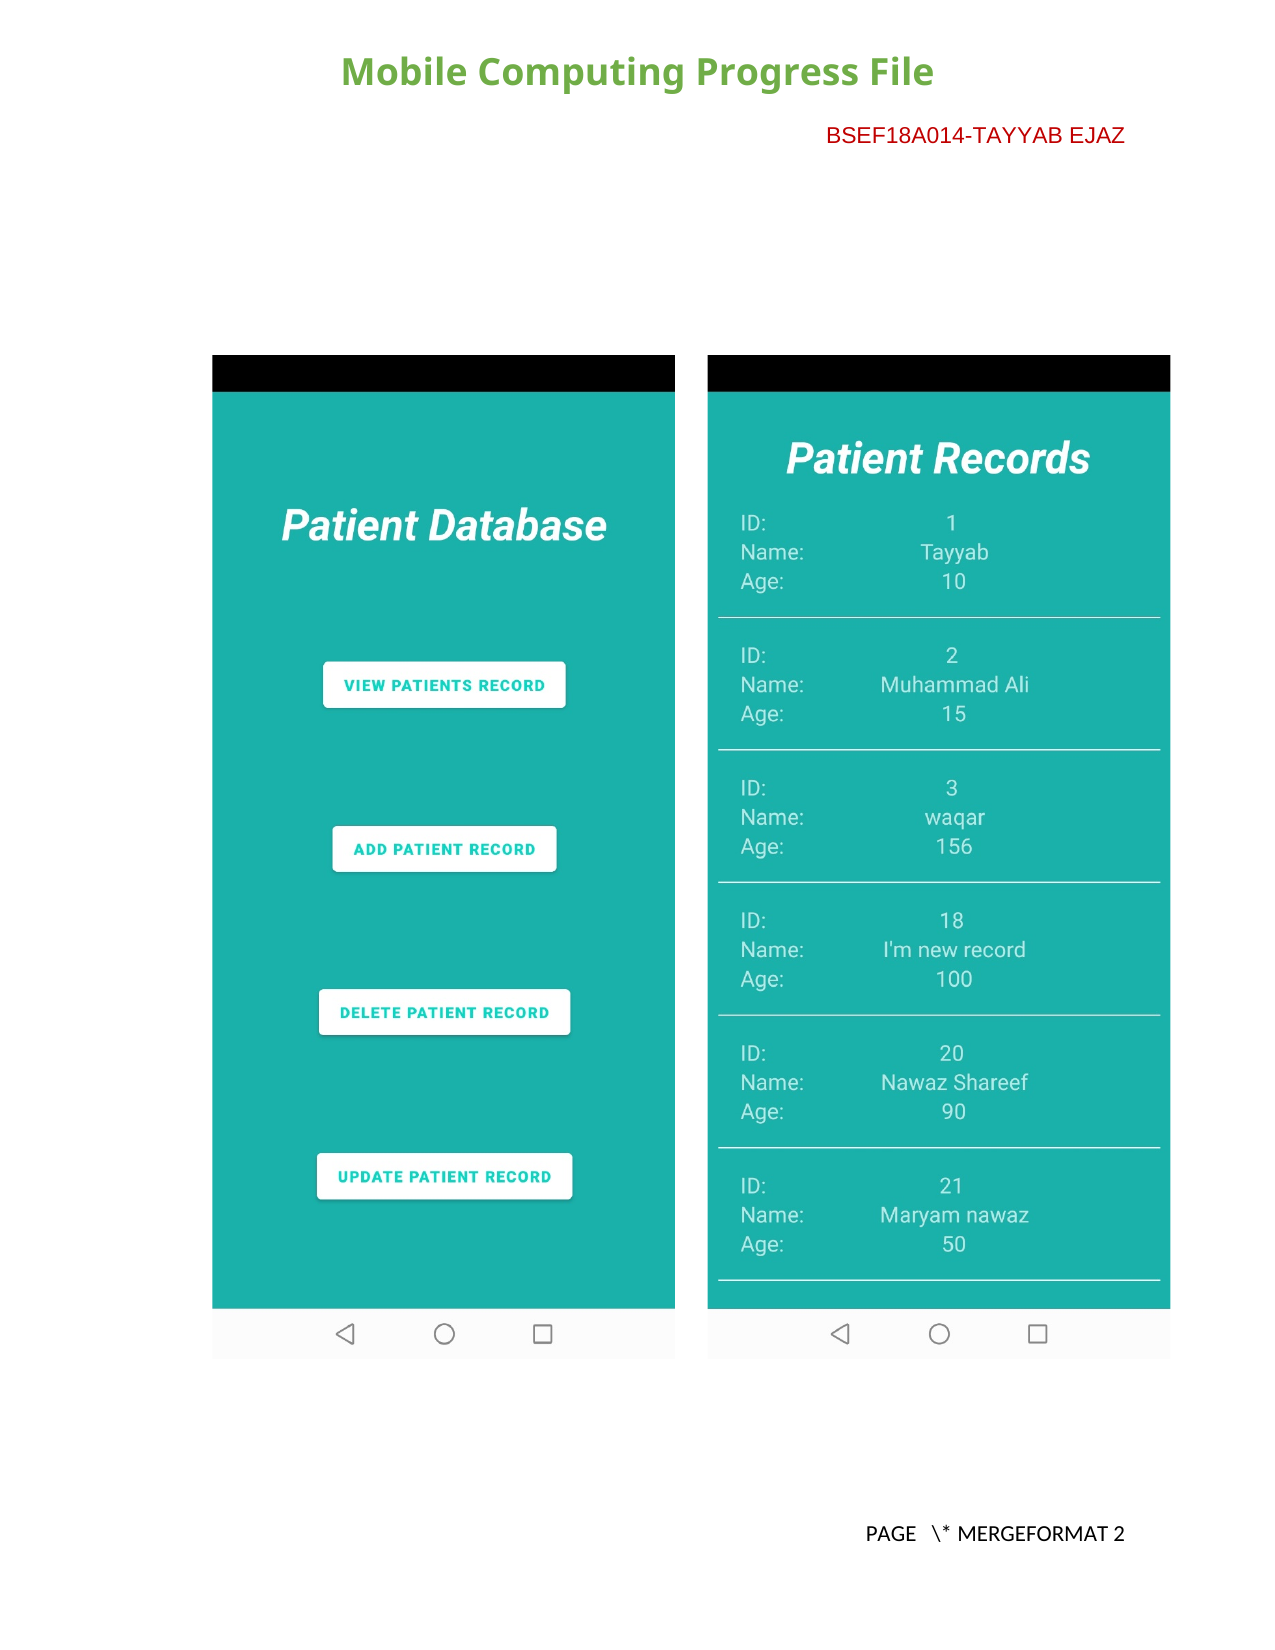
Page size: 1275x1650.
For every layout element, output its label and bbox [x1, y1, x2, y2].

picture [212, 355, 675, 1359]
picture [707, 355, 1171, 1359]
